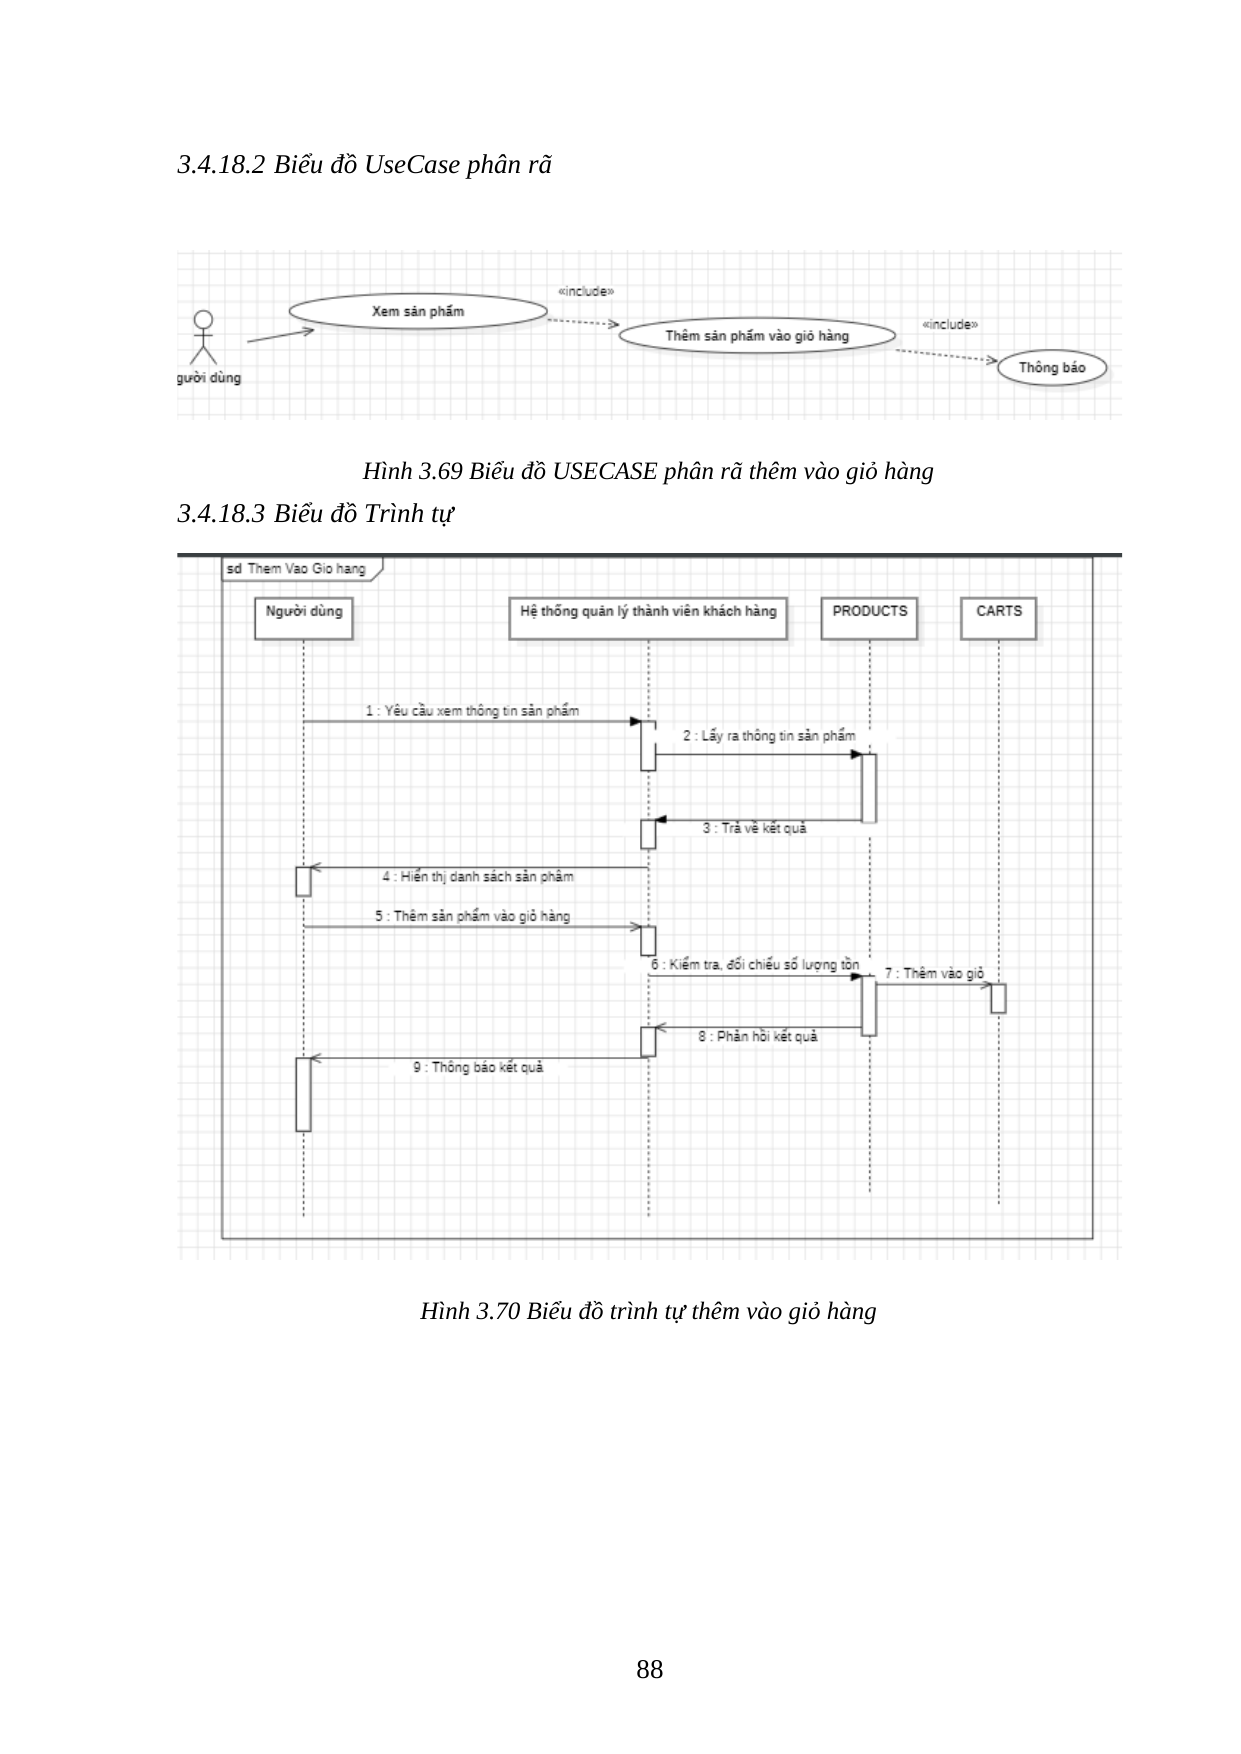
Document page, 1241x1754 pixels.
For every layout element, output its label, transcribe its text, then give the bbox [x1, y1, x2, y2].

text Hình 3.69 Biểu đồ USECASE phân rã thêm vào giỏ hàng [177, 456, 1122, 485]
picture [177, 553, 1123, 1260]
subtitle Biểu đồ UseCase phân rã [177, 148, 1122, 179]
subtitle Biểu đồ Trình tự [177, 498, 1122, 529]
picture [177, 250, 1123, 420]
text Hình 3.70 Biểu đồ trình tự thêm vào giỏ hàng [177, 1296, 1122, 1325]
